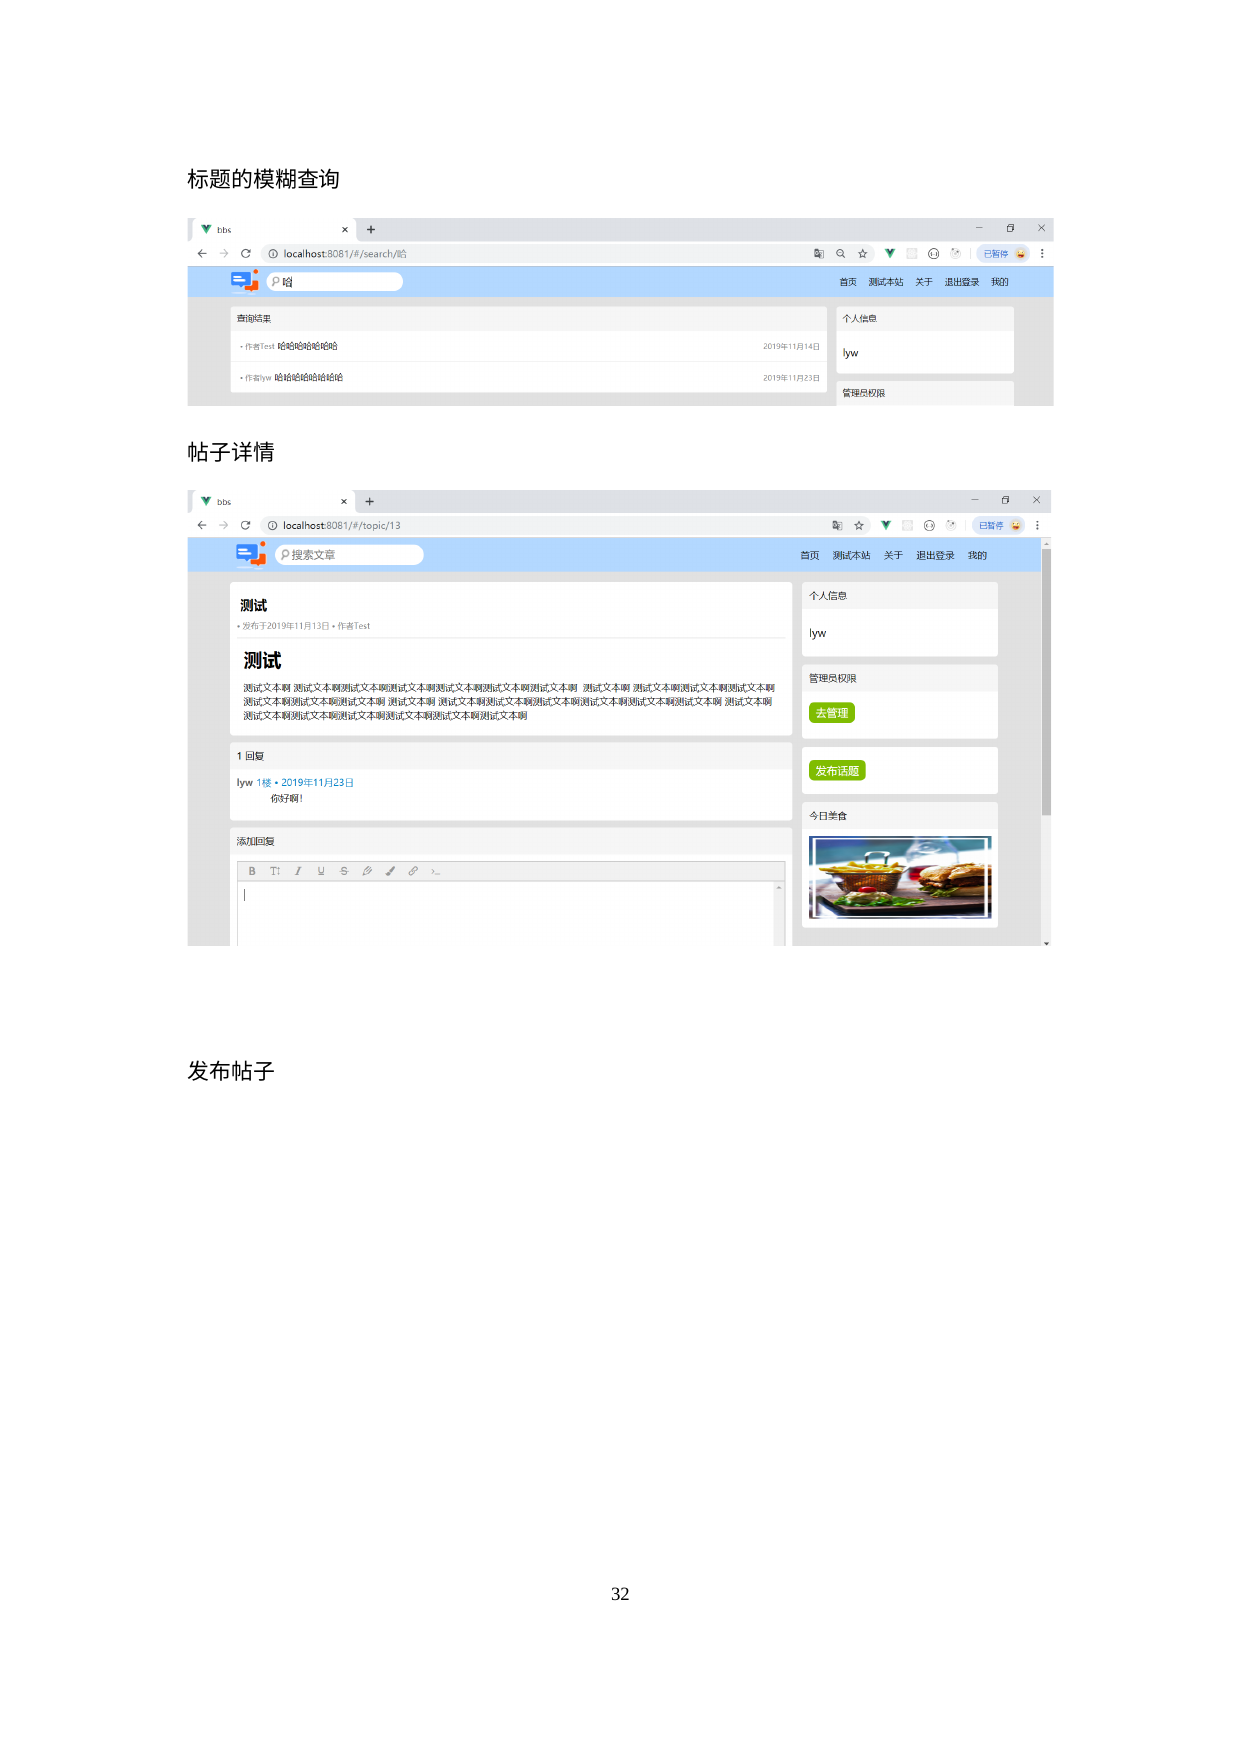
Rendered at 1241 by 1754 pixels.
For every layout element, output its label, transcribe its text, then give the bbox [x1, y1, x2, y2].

text 发布帖子 [187, 1054, 1053, 1086]
picture [187, 490, 1052, 946]
text 标题的模糊查询 [187, 162, 1053, 194]
picture [187, 218, 1054, 406]
text 帖子详情 [187, 434, 1053, 467]
